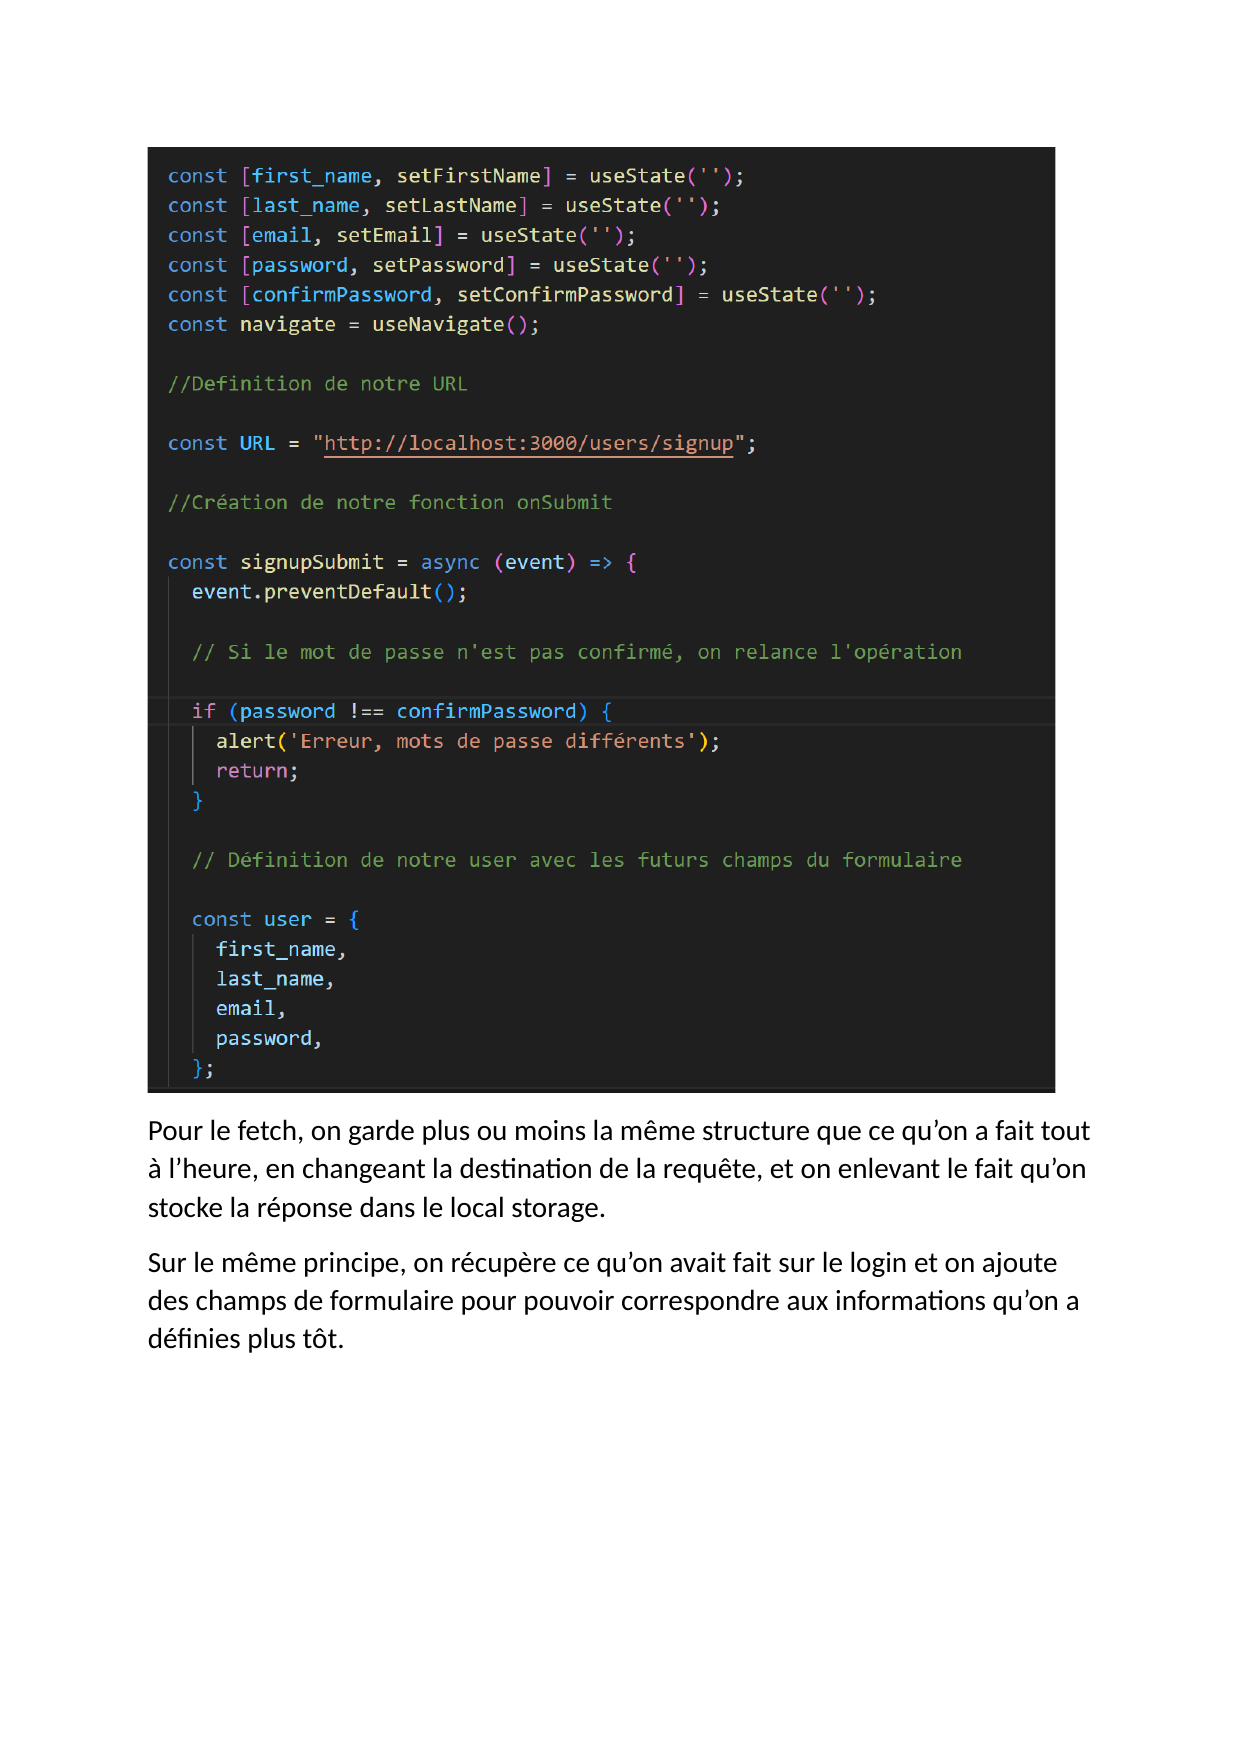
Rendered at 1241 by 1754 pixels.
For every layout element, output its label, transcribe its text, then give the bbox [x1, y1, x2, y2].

picture [147, 147, 1056, 1093]
text Sur le même principe, on récupère ce qu’on avait fait sur le login et on ajoute des champs de formulaire pour pouvoir correspondre aux informations qu’on a définies plus tôt. [148, 1244, 1093, 1356]
text Pour le fetch, on garde plus ou moins la même structure que ce qu’on a fait tout à l’heure, en changeant la destination de la requête, et on enlevant le fait qu’on stocke la réponse dans le local storage. [148, 1112, 1093, 1224]
